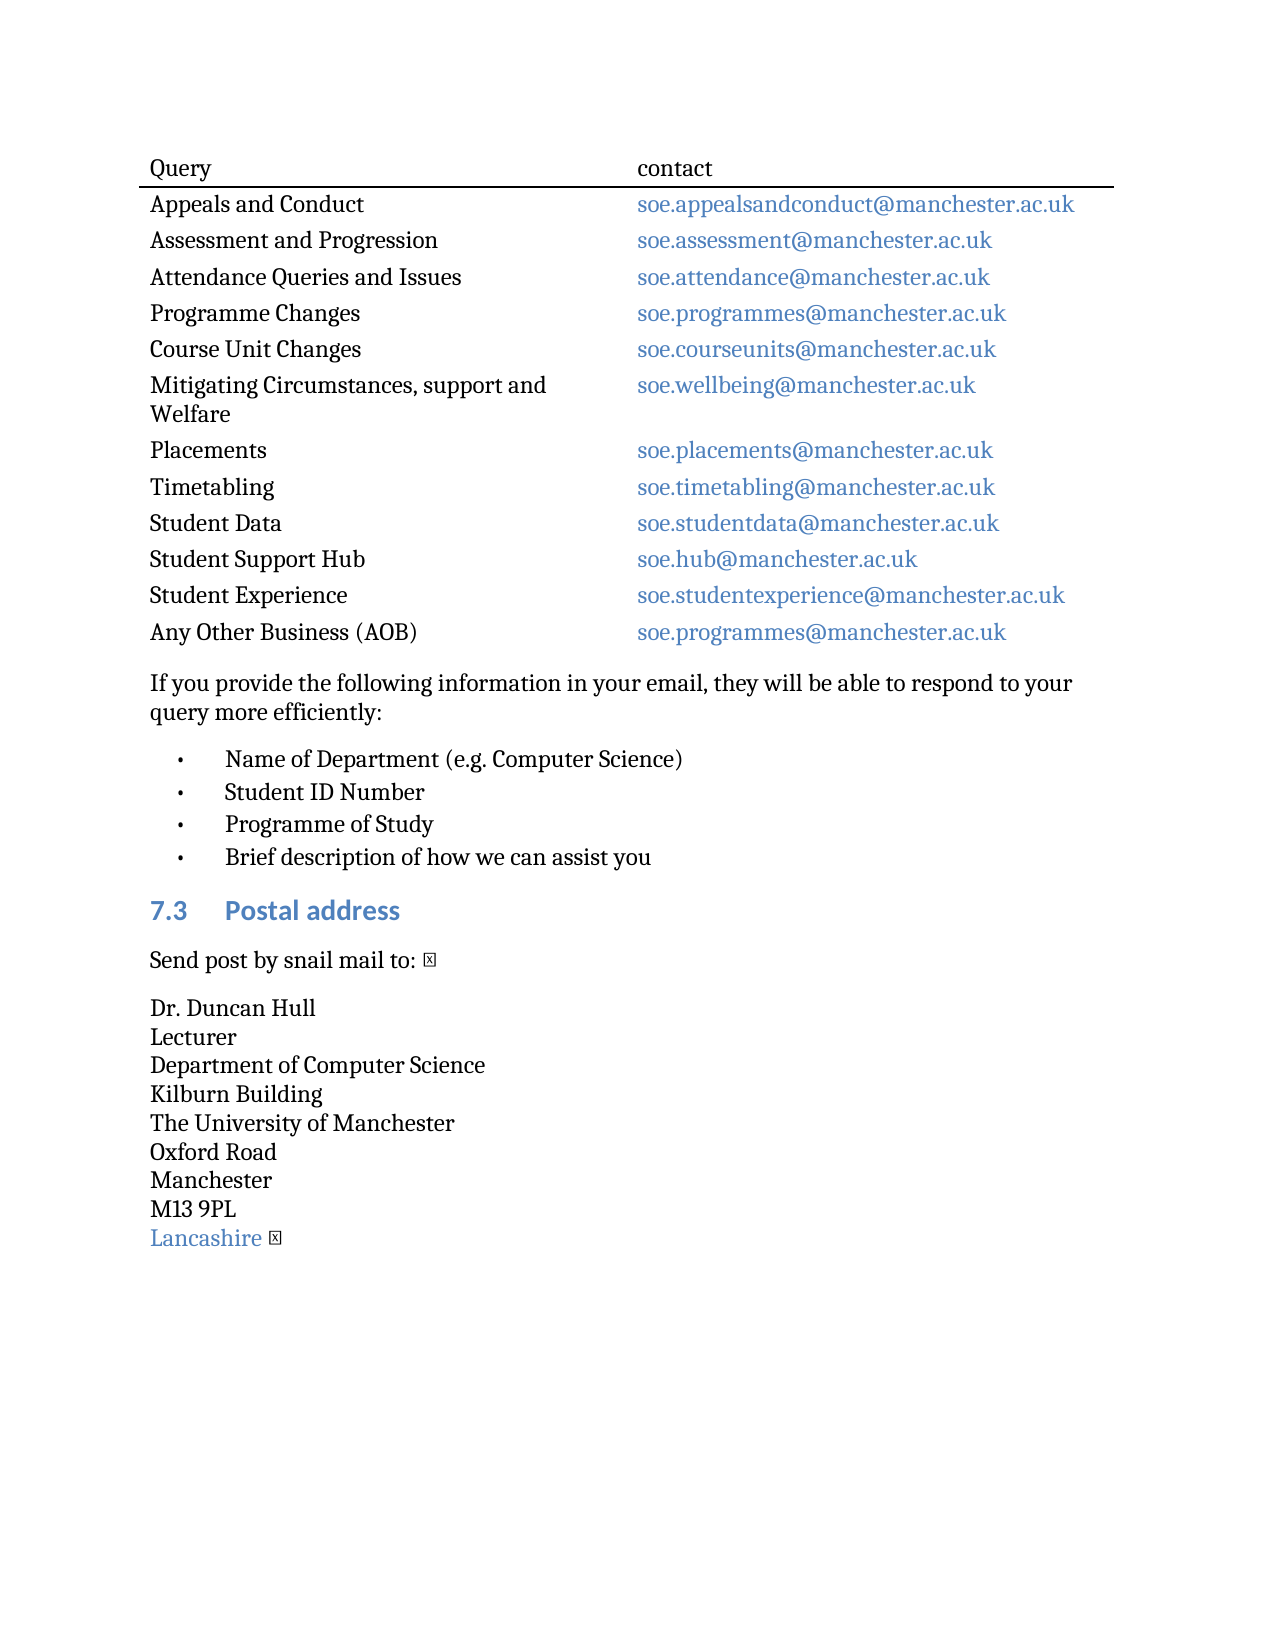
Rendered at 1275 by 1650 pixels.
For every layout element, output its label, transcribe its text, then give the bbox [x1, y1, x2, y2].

table_cell soe.timetabling@manchester.ac.uk [626, 469, 1114, 505]
subtitle 7.3 Postal address [150, 892, 1125, 928]
table_cell Student Support Hub [139, 541, 626, 577]
table_cell soe.programmes@manchester.ac.uk [626, 295, 1114, 331]
table_cell soe.programmes@manchester.ac.uk [626, 614, 1114, 650]
table_cell Mitigating Circumstances, support and Welfare [139, 368, 626, 432]
table_cell soe.hub@manchester.ac.uk [626, 541, 1114, 577]
list Name of Department (e.g. Computer Science) [175, 745, 1125, 774]
table_cell soe.assessment@manchester.ac.uk [626, 223, 1114, 259]
table_cell soe.wellbeing@manchester.ac.uk [626, 368, 1114, 432]
table_cell Programme Changes [139, 295, 626, 331]
table_cell Any Other Business (AOB) [139, 614, 626, 650]
table_cell Student Experience [139, 578, 626, 614]
text If you provide the following information in your email, they will be able to respond to your query more efficiently: [150, 669, 1125, 726]
table_cell Assessment and Progression [139, 223, 626, 259]
table_cell soe.courseunits@manchester.ac.uk [626, 331, 1114, 367]
table_cell soe.appealsandconduct@manchester.ac.uk [626, 188, 1114, 222]
table_cell Student Data [139, 505, 626, 541]
text Send post by snail mail to: 🐌 [150, 946, 1125, 975]
table_cell Appeals and Conduct [139, 188, 626, 222]
table_header Query [139, 150, 626, 186]
list Programme of Study [175, 810, 1125, 839]
table_cell Timetabling [139, 469, 626, 505]
table_header contact [626, 150, 1114, 186]
list Student ID Number [175, 777, 1125, 806]
table_cell soe.placements@manchester.ac.uk [626, 433, 1114, 469]
table_cell Attendance Queries and Issues [139, 259, 626, 295]
table_cell Course Unit Changes [139, 331, 626, 367]
table_cell Placements [139, 433, 626, 469]
text Dr. Duncan Hull Lecturer Department of Computer Science Kilburn Building The University of Manchester Oxford Road Manchester M13 9PL Lancashire 🌹 [150, 994, 1125, 1253]
table_cell soe.attendance@manchester.ac.uk [626, 259, 1114, 295]
table_cell soe.studentdata@manchester.ac.uk [626, 505, 1114, 541]
table_cell soe.studentexperience@manchester.ac.uk [626, 578, 1114, 614]
list Brief description of how we can assist you [175, 842, 1125, 871]
